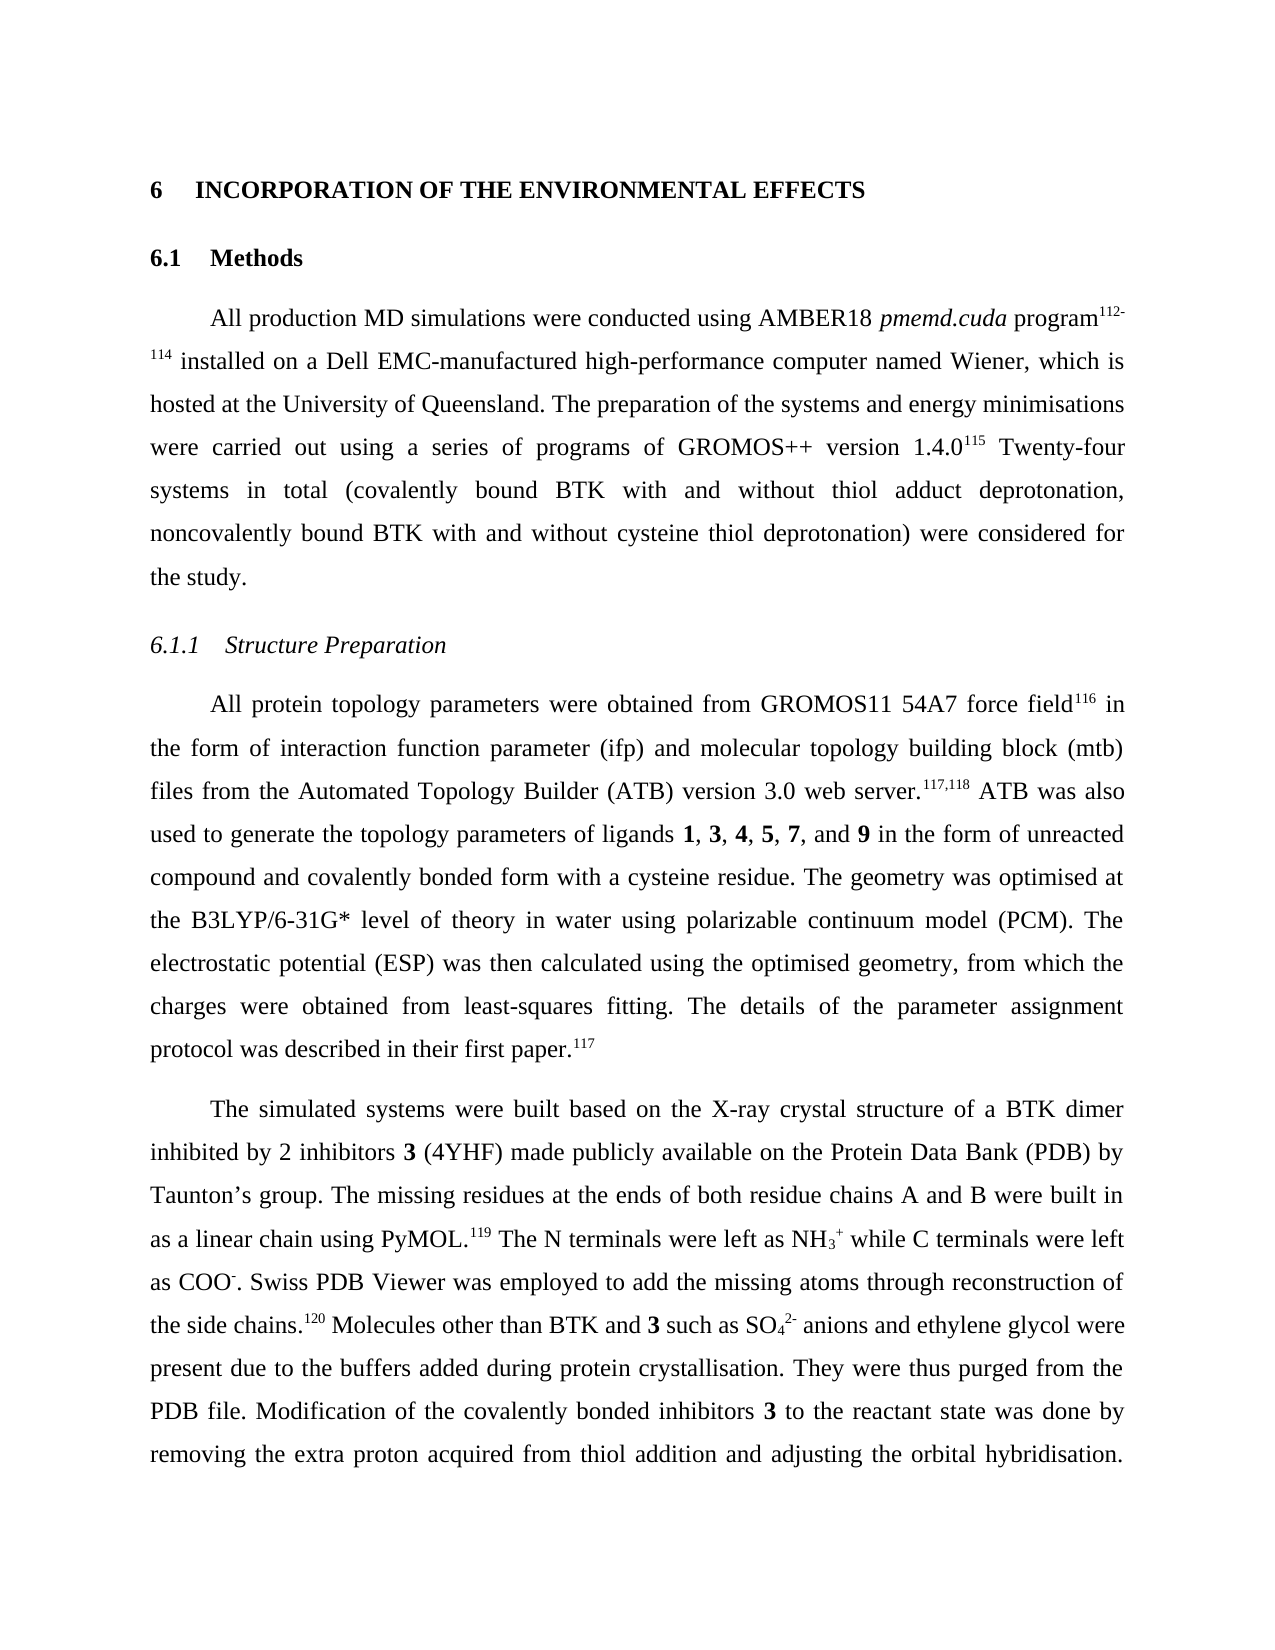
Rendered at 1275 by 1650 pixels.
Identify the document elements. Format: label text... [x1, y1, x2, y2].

subtitle Structure Preparation [150, 630, 1125, 658]
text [150, 1094, 1125, 1468]
subtitle Methods [150, 243, 1125, 272]
subtitle INCORPORATION OF THE ENVIRONMENTAL EFFECTS [150, 175, 1125, 204]
text All protein topology parameters were obtained from GROMOS11 54A7 force field116 in the form of interaction function parameter (ifp) and molecular topology building block (mtb) files from the Automated Topology Builder (ATB) version 3.0 web server.117,118 ATB was also used to generate the topology parameters of ligands 1, 3, 4, 5, 7, and 9 in the form of unreacted compound and covalently bonded form with a cysteine residue. The geometry was optimised at the B3LYP/6-31G* level of theory in water using polarizable continuum model (PCM). The electrostatic potential (ESP) was then calculated using the optimised geometry, from which the charges were obtained from least-squares fitting. The details of the parameter assignment protocol was described in their first paper.117 [150, 689, 1125, 1063]
text All production MD simulations were conducted using AMBER18 pmemd.cuda program112-114 installed on a Dell EMC-manufactured high-performance computer named Wiener, which is hosted at the University of Queensland. The preparation of the systems and energy minimisations were carried out using a series of programs of GROMOS++ version 1.4.0115 Twenty-four systems in total (covalently bound BTK with and without thiol adduct deprotonation, noncovalently bound BTK with and without cysteine thiol deprotonation) were considered for the study. [150, 303, 1125, 590]
